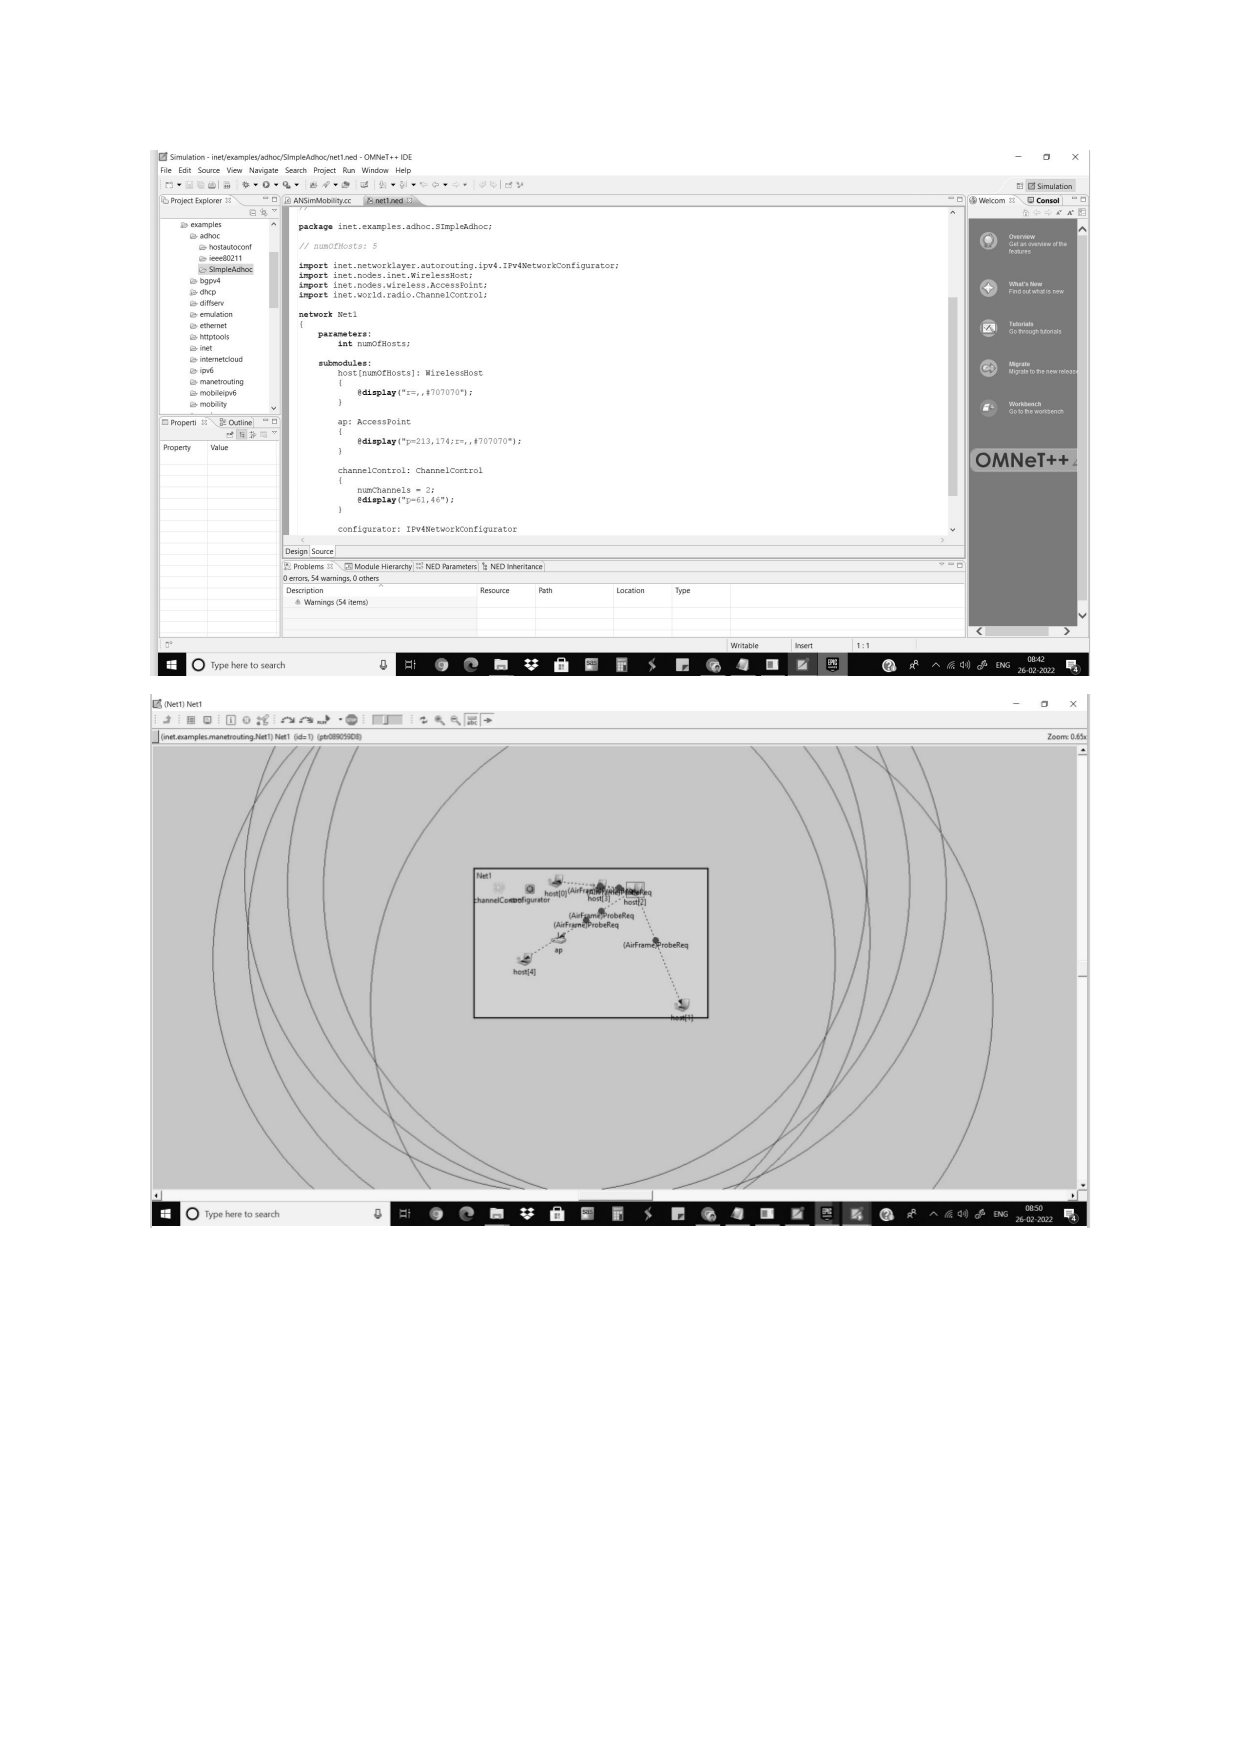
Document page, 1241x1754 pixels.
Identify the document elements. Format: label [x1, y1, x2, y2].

picture [150, 150, 1091, 676]
picture [150, 694, 1091, 1228]
